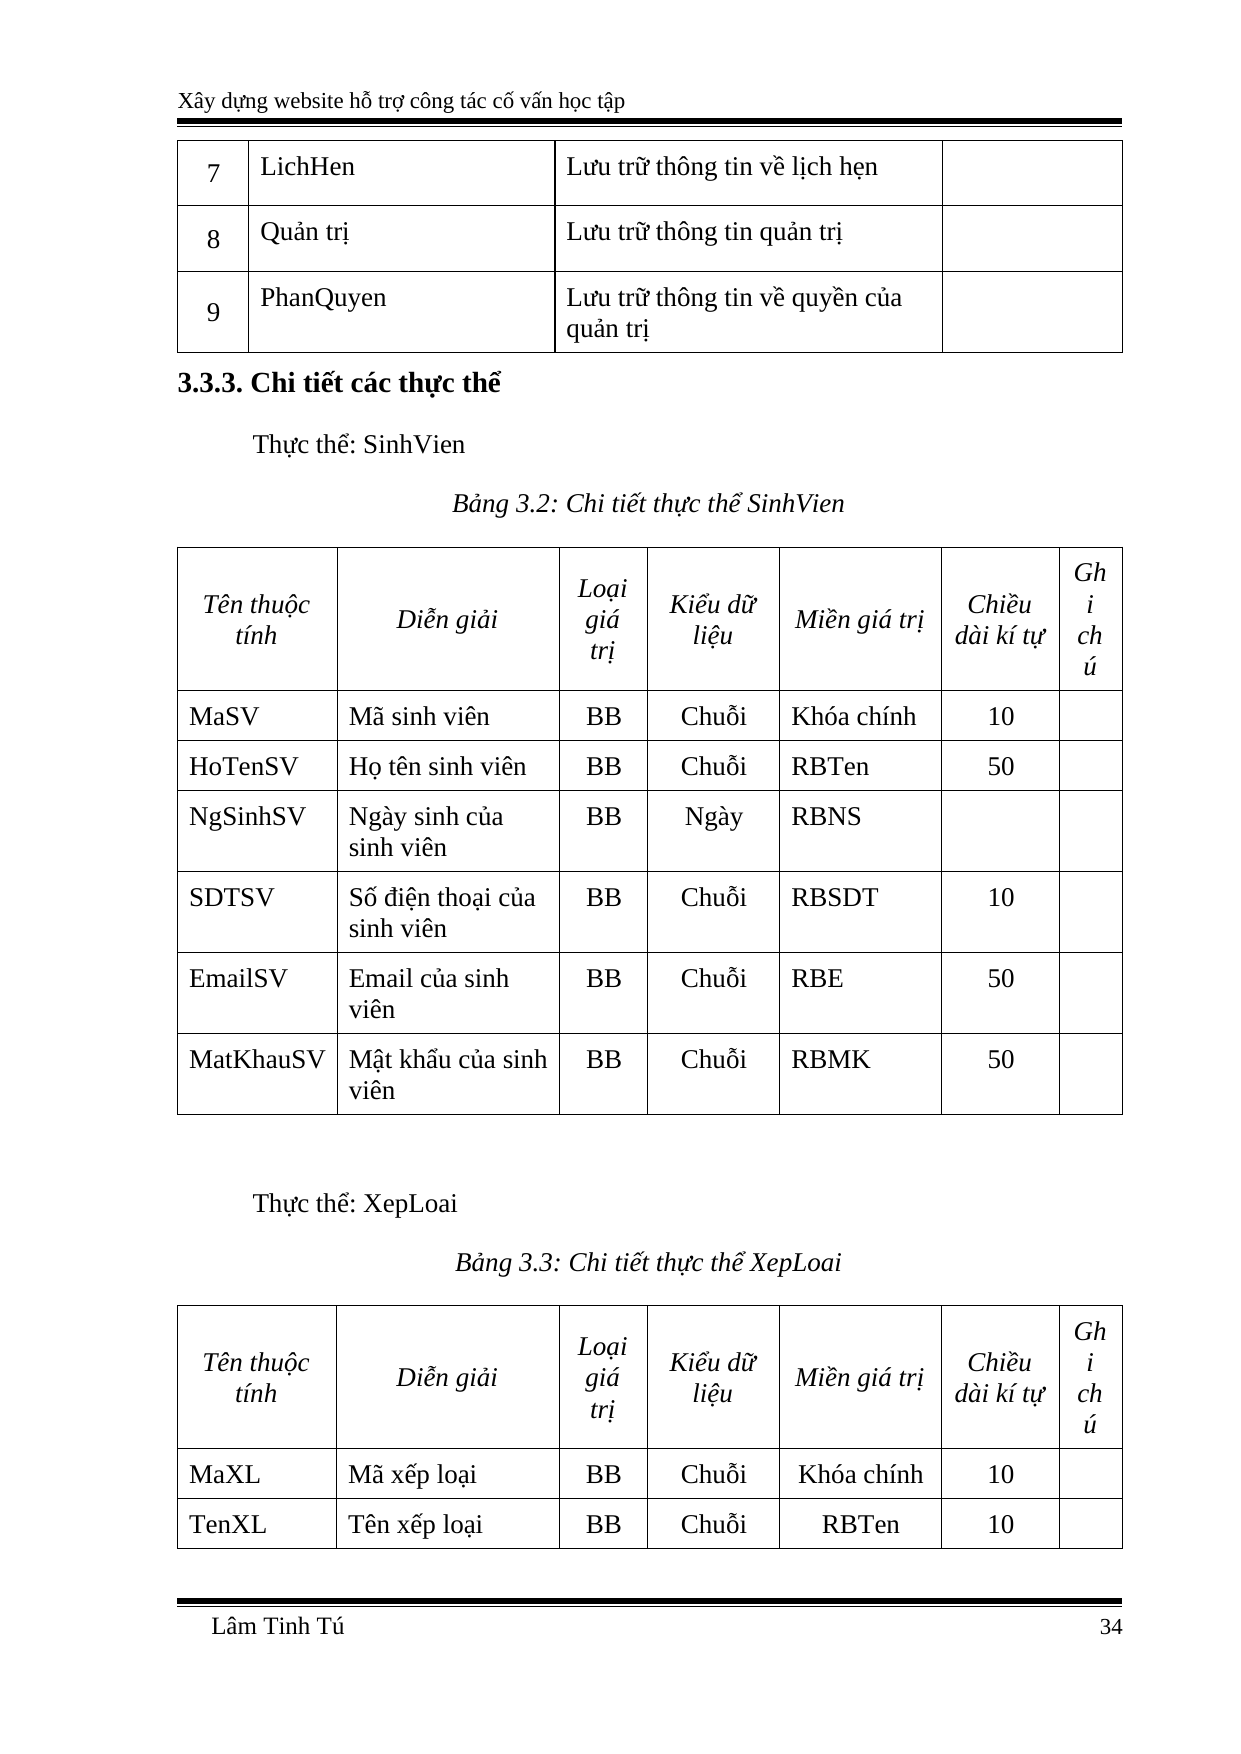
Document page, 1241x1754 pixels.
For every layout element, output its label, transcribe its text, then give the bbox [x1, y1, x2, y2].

table_cell 8 [178, 206, 248, 271]
table_cell Chuỗi [648, 1449, 779, 1498]
table_cell BB [560, 791, 647, 871]
table_cell BB [560, 691, 647, 740]
table_cell Chuỗi [648, 741, 779, 790]
table_cell RBE [780, 953, 941, 1033]
table_cell Lưu trữ thông tin về lịch hẹn [556, 141, 942, 205]
table_header Miền giá trị [780, 548, 941, 690]
table_header Ghi chú [1060, 1306, 1122, 1448]
table_cell Số điện thoại của sinh viên [338, 872, 559, 952]
table_cell Email của sinh viên [338, 953, 559, 1033]
table_cell BB [560, 1449, 647, 1498]
table_cell RBNS [780, 791, 941, 871]
table_cell [942, 791, 1059, 871]
table_cell Chuỗi [648, 1034, 779, 1114]
table_cell Quản trị [249, 206, 554, 271]
table_cell [1060, 1449, 1122, 1498]
table_header Kiểu dữ liệu [648, 548, 779, 690]
table_cell Khóa chính [780, 1449, 941, 1498]
table_cell Ngày [648, 791, 779, 871]
table_cell 50 [942, 1034, 1059, 1114]
table_cell Ngày sinh của sinh viên [338, 791, 559, 871]
table_cell Lưu trữ thông tin quản trị [556, 206, 942, 271]
table_cell Lưu trữ thông tin về quyền của quản trị [556, 272, 942, 352]
table_cell 50 [942, 741, 1059, 790]
table_cell MaXL [178, 1449, 336, 1498]
table_cell 10 [942, 872, 1059, 952]
table_header Diễn giải [337, 1306, 559, 1448]
table_cell [1060, 1499, 1122, 1548]
table_cell BB [560, 1499, 647, 1548]
table_cell Họ tên sinh viên [338, 741, 559, 790]
table_cell LichHen [249, 141, 554, 205]
table_cell [1060, 872, 1122, 952]
table_cell [1060, 741, 1122, 790]
table_cell RBSDT [780, 872, 941, 952]
table_cell 10 [942, 691, 1059, 740]
table_cell [1060, 691, 1122, 740]
table_header Miền giá trị [780, 1306, 941, 1448]
table_cell Tên xếp loại [337, 1499, 559, 1548]
table_cell MatKhauSV [178, 1034, 337, 1114]
table_header Chiều dài kí tự [942, 1306, 1059, 1448]
table_cell TenXL [178, 1499, 336, 1548]
table_cell Mã sinh viên [338, 691, 559, 740]
table_cell RBTen [780, 1499, 941, 1548]
table_header Tên thuộc tính [178, 548, 337, 690]
subtitle Chi tiết các thực thể [177, 366, 1122, 399]
table_cell Chuỗi [648, 691, 779, 740]
table_cell [943, 206, 1122, 271]
text Thực thể: SinhVien [177, 428, 1122, 459]
text Bảng 3.2: Chi tiết thực thể SinhVien [177, 487, 1122, 519]
table_header Loại giá trị [560, 1306, 647, 1448]
table_cell BB [560, 741, 647, 790]
table_header Kiểu dữ liệu [648, 1306, 779, 1448]
table_cell EmailSV [178, 953, 337, 1033]
table_cell 9 [178, 272, 248, 352]
table_cell Mã xếp loại [337, 1449, 559, 1498]
table_header Ghi chú [1060, 548, 1122, 690]
table_cell [1060, 1034, 1122, 1114]
table_cell Mật khẩu của sinh viên [338, 1034, 559, 1114]
text Bảng 3.3: Chi tiết thực thể XepLoai [177, 1246, 1122, 1277]
table_header Diễn giải [338, 548, 559, 690]
table_cell SDTSV [178, 872, 337, 952]
table_cell [1060, 953, 1122, 1033]
table_cell RBTen [780, 741, 941, 790]
table_cell Chuỗi [648, 1499, 779, 1548]
table_cell BB [560, 1034, 647, 1114]
table_cell [1060, 791, 1122, 871]
table_cell PhanQuyen [249, 272, 554, 352]
table_cell Chuỗi [648, 953, 779, 1033]
table_cell RBMK [780, 1034, 941, 1114]
text Thực thể: XepLoai [177, 1187, 1122, 1218]
table_cell Khóa chính [780, 691, 941, 740]
table_header Loại giá trị [560, 548, 647, 690]
table_cell HoTenSV [178, 741, 337, 790]
table_header Tên thuộc tính [178, 1306, 336, 1448]
table_header Chiều dài kí tự [942, 548, 1059, 690]
table_cell BB [560, 953, 647, 1033]
table_cell 10 [942, 1499, 1059, 1548]
table_cell 7 [178, 141, 248, 205]
table_cell NgSinhSV [178, 791, 337, 871]
table_cell BB [560, 872, 647, 952]
table_cell Chuỗi [648, 872, 779, 952]
table_cell [943, 272, 1122, 352]
table_cell [943, 141, 1122, 205]
table_cell 50 [942, 953, 1059, 1033]
table_cell MaSV [178, 691, 337, 740]
table_cell 10 [942, 1449, 1059, 1498]
